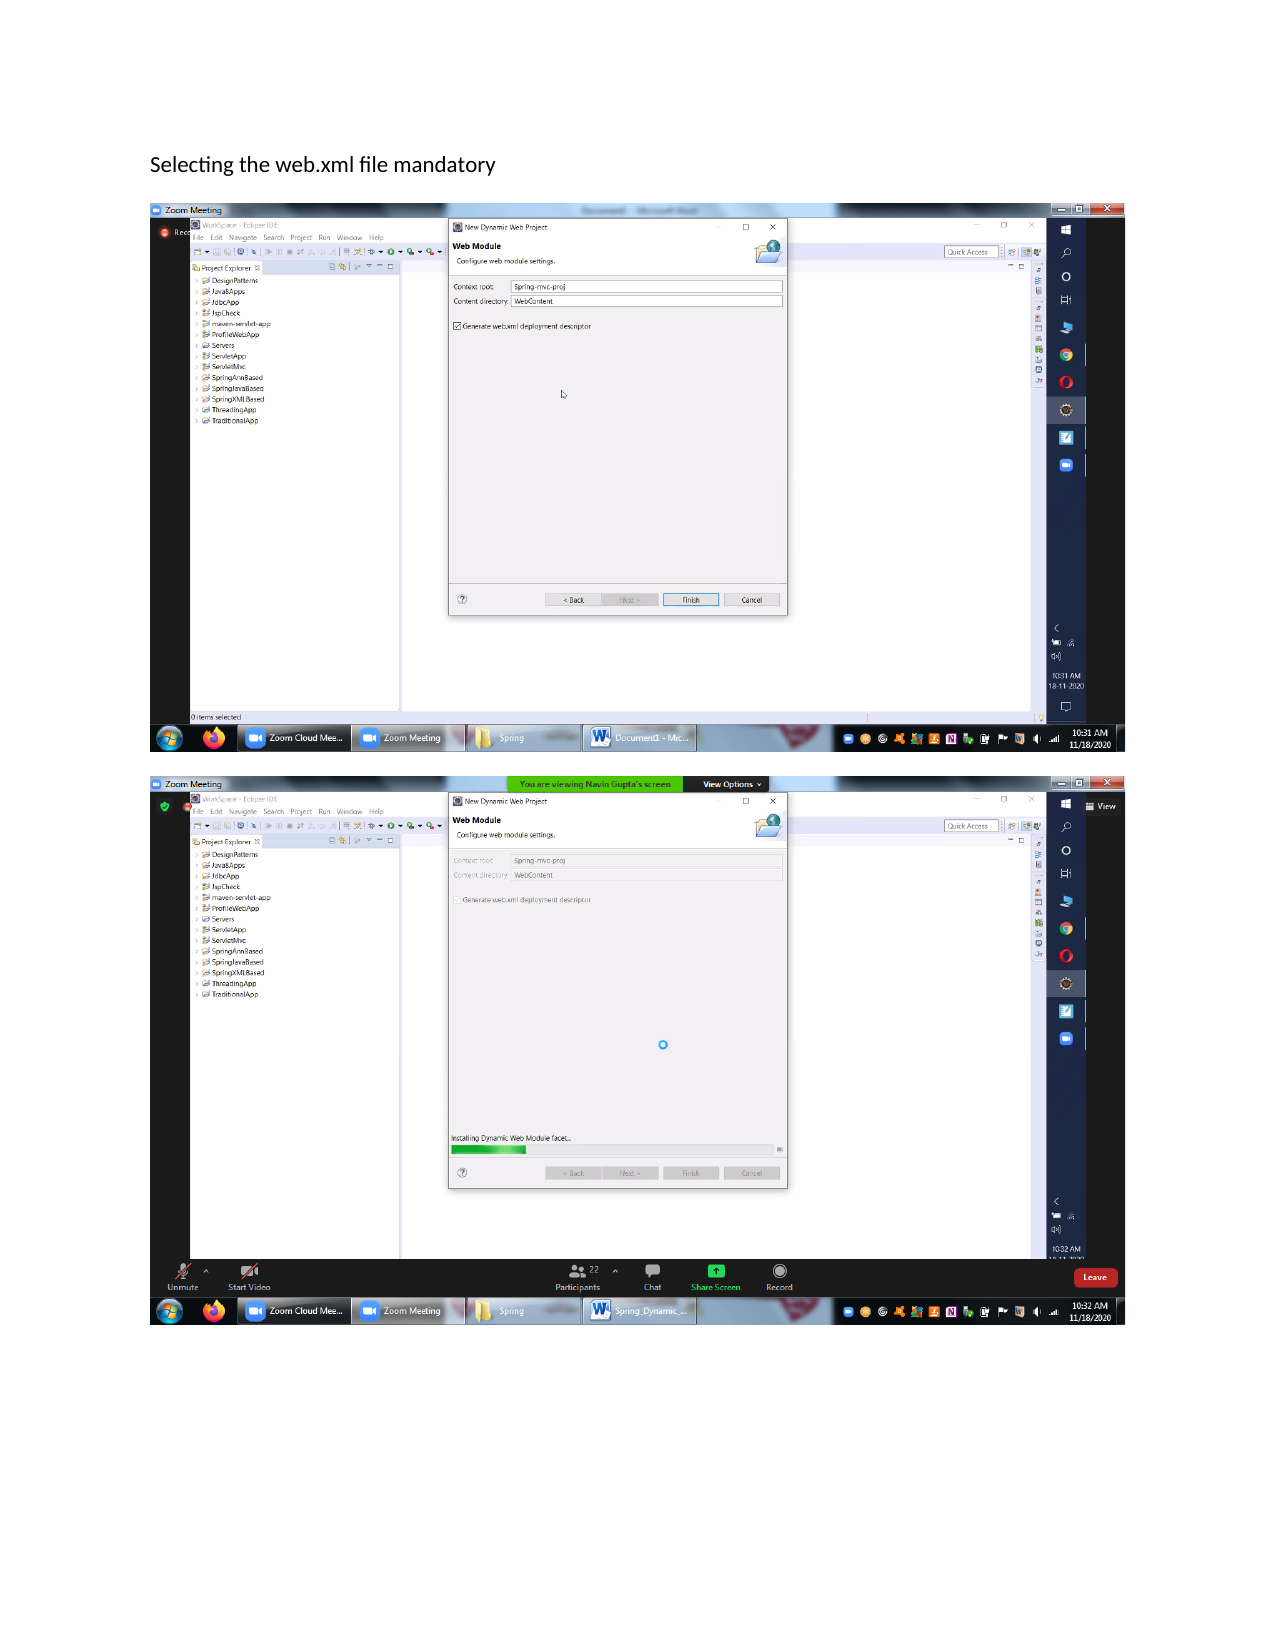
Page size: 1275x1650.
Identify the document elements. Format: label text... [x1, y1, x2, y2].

picture [150, 776, 1125, 1325]
text Selecting the web.xml file mandatory [150, 150, 1125, 178]
picture [150, 203, 1125, 752]
